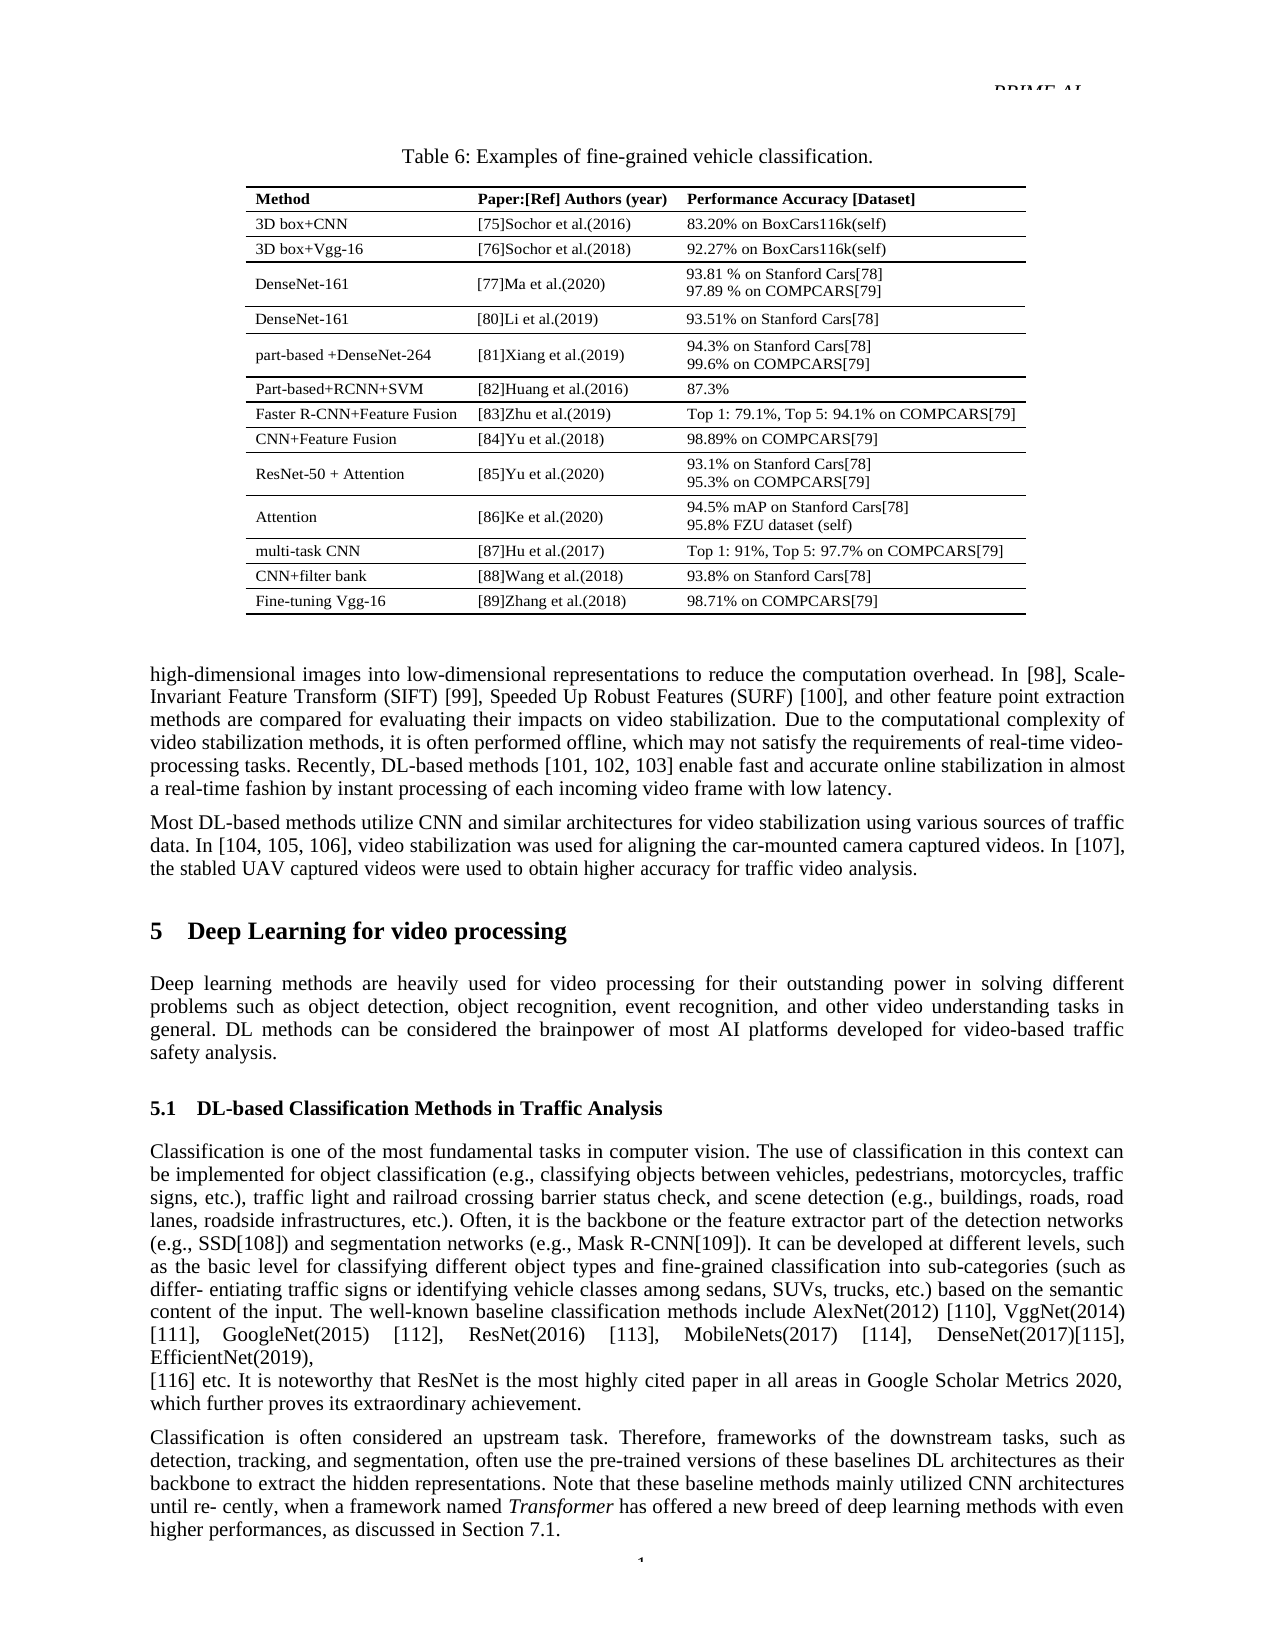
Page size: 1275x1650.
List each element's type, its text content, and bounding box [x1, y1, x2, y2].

table_cell 94.5% mAP on Stanford Cars[78] 95.8% FZU dataset (self) [658, 496, 1026, 538]
table_header Paper:[Ref] Authors (year) [421, 188, 677, 211]
text [116] etc. It is noteworthy that ResNet is the most highly cited paper in all areas in Google Scholar Metrics 2020, which further proves its extraordinary achievement. [150, 1369, 1125, 1415]
table_cell multi-task CNN [246, 539, 468, 563]
table_header [81]Xiang et al.(2019) [468, 334, 658, 376]
table_cell [89]Zhang et al.(2018) [468, 589, 658, 613]
text DenseNet-161 [77]Ma et al.(2020) 93.81 % on Stanford Cars[78] [255, 264, 1137, 293]
table_cell CNN+Feature Fusion [246, 428, 468, 452]
table_cell 83.20% on BoxCars116k(self) [677, 212, 1026, 236]
table_cell [76]Sochor et al.(2018) [421, 237, 677, 261]
table_cell Part-based+RCNN+SVM [246, 378, 468, 401]
table_header Performance Accuracy [Dataset] [677, 188, 1026, 211]
table_cell 92.27% on BoxCars116k(self) [677, 237, 1026, 261]
table_cell 98.71% on COMPCARS[79] [658, 589, 1026, 613]
table_cell [85]Yu et al.(2020) [468, 453, 658, 495]
table_cell Faster R-CNN+Feature Fusion [246, 403, 468, 427]
table_cell 98.89% on COMPCARS[79] [658, 428, 1026, 452]
table_cell Fine-tuning Vgg-16 [246, 589, 468, 613]
text Classification is one of the most fundamental tasks in computer vision. The use of classification in this context can be implemented for object classification (e.g., classifying objects between vehicles, pedestrians, motorcycles, traffic signs, etc.), traffic light and railroad crossing barrier status check, and scene detection (e.g., buildings, roads, road lanes, roadside infrastructures, etc.). Often, it is the backbone or the feature extractor part of the detection networks (e.g., SSD[108]) and segmentation networks (e.g., Mask R-CNN[109]). It can be developed at different levels, such as the basic level for classifying different object types and fine-grained classification into sub-categories (such as differ- entiating traffic signs or identifying vehicle classes among sedans, SUVs, trucks, etc.) based on the semantic content of the input. The well-known baseline classification methods include AlexNet(2012) [110], VggNet(2014) [111], GoogleNet(2015) [112], ResNet(2016) [113], MobileNets(2017) [114], DenseNet(2017)[115], EfficientNet(2019), [150, 1140, 1125, 1369]
table_cell 3D box+CNN [246, 212, 421, 236]
table_cell 93.1% on Stanford Cars[78] 95.3% on COMPCARS[79] [658, 453, 1026, 495]
text Most DL-based methods utilize CNN and similar architectures for video stabilization using various sources of traffic data. In [104, 105, 106], video stabilization was used for aligning the car-mounted camera captured videos. In [107], the stabled UAV captured videos were used to obtain higher accuracy for traffic video analysis. [150, 811, 1125, 880]
table_cell [88]Wang et al.(2018) [468, 564, 658, 588]
table_cell Top 1: 91%, Top 5: 97.7% on COMPCARS[79] [658, 539, 1026, 563]
table_cell [75]Sochor et al.(2016) [421, 212, 677, 236]
table_cell Attention [246, 496, 468, 538]
table_header Method [246, 188, 421, 211]
table_cell [84]Yu et al.(2018) [468, 428, 658, 452]
table_cell CNN+filter bank [246, 564, 468, 588]
table_cell 87.3% [658, 378, 1026, 401]
text Classification is often considered an upstream task. Therefore, frameworks of the downstream tasks, such as detection, tracking, and segmentation, often use the pre-trained versions of these baselines DL architectures as their backbone to extract the hidden representations. Note that these baseline methods mainly utilized CNN architectures until re- cently, when a framework named Transformer has offered a new breed of deep learning methods with even higher performances, as discussed in Section 7.1. [150, 1426, 1125, 1541]
text DenseNet-161 [80]Li et al.(2019) 93.51% on Stanford Cars[78] [255, 307, 1137, 328]
table_header part-based +DenseNet-264 [246, 334, 468, 376]
table_cell [86]Ke et al.(2020) [468, 496, 658, 538]
table_cell ResNet-50 + Attention [246, 453, 468, 495]
subtitle DL-based Classification Methods in Traffic Analysis [150, 1096, 1137, 1120]
table_cell [87]Hu et al.(2017) [468, 539, 658, 563]
text Table 6: Examples of fine-grained vehicle classification. [382, 144, 893, 168]
subtitle Deep Learning for video processing [150, 916, 1137, 945]
table_cell [82]Huang et al.(2016) [468, 378, 658, 401]
text Deep learning methods are heavily used for video processing for their outstanding power in solving different problems such as object detection, object recognition, event recognition, and other video understanding tasks in general. DL methods can be considered the brainpower of most AI platforms developed for video-based traffic safety analysis. [150, 972, 1125, 1064]
table_cell 3D box+Vgg-16 [246, 237, 421, 261]
text high-dimensional images into low-dimensional representations to reduce the computation overhead. In [98], Scale- Invariant Feature Transform (SIFT) [99], Speeded Up Robust Features (SURF) [100], and other feature point extraction methods are compared for evaluating their impacts on video stabilization. Due to the computational complexity of video stabilization methods, it is often performed offline, which may not satisfy the requirements of real-time video- processing tasks. Recently, DL-based methods [101, 102, 103] enable fast and accurate online stabilization in almost a real-time fashion by instant processing of each incoming video frame with low latency. [150, 663, 1125, 800]
table_cell Top 1: 79.1%, Top 5: 94.1% on COMPCARS[79] [658, 403, 1026, 427]
table_cell [83]Zhu et al.(2019) [468, 403, 658, 427]
table_header 94.3% on Stanford Cars[78] 99.6% on COMPCARS[79] [658, 334, 1026, 376]
table_cell 93.8% on Stanford Cars[78] [658, 564, 1026, 588]
